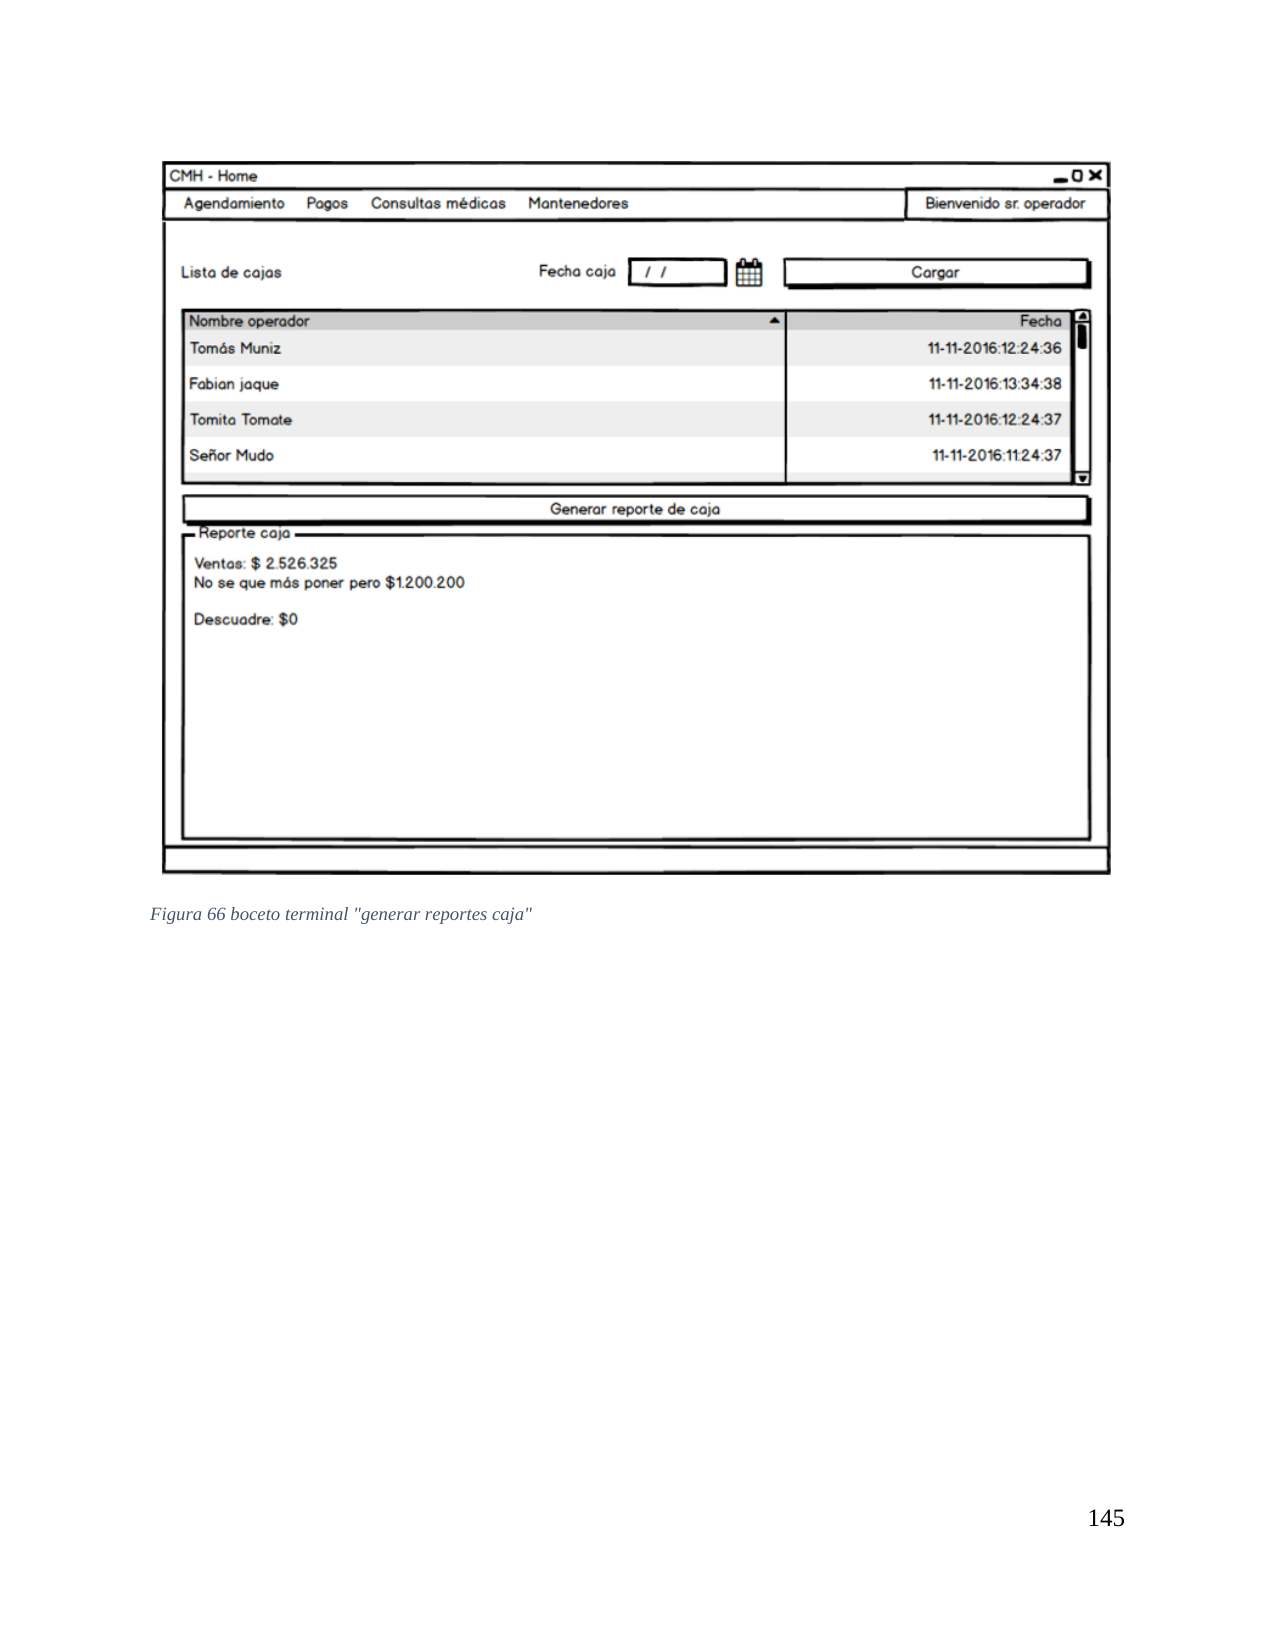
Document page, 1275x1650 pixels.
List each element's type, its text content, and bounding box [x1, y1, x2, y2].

text Figura 66 boceto terminal "generar reportes caja" [150, 902, 1125, 924]
picture [150, 150, 1123, 903]
